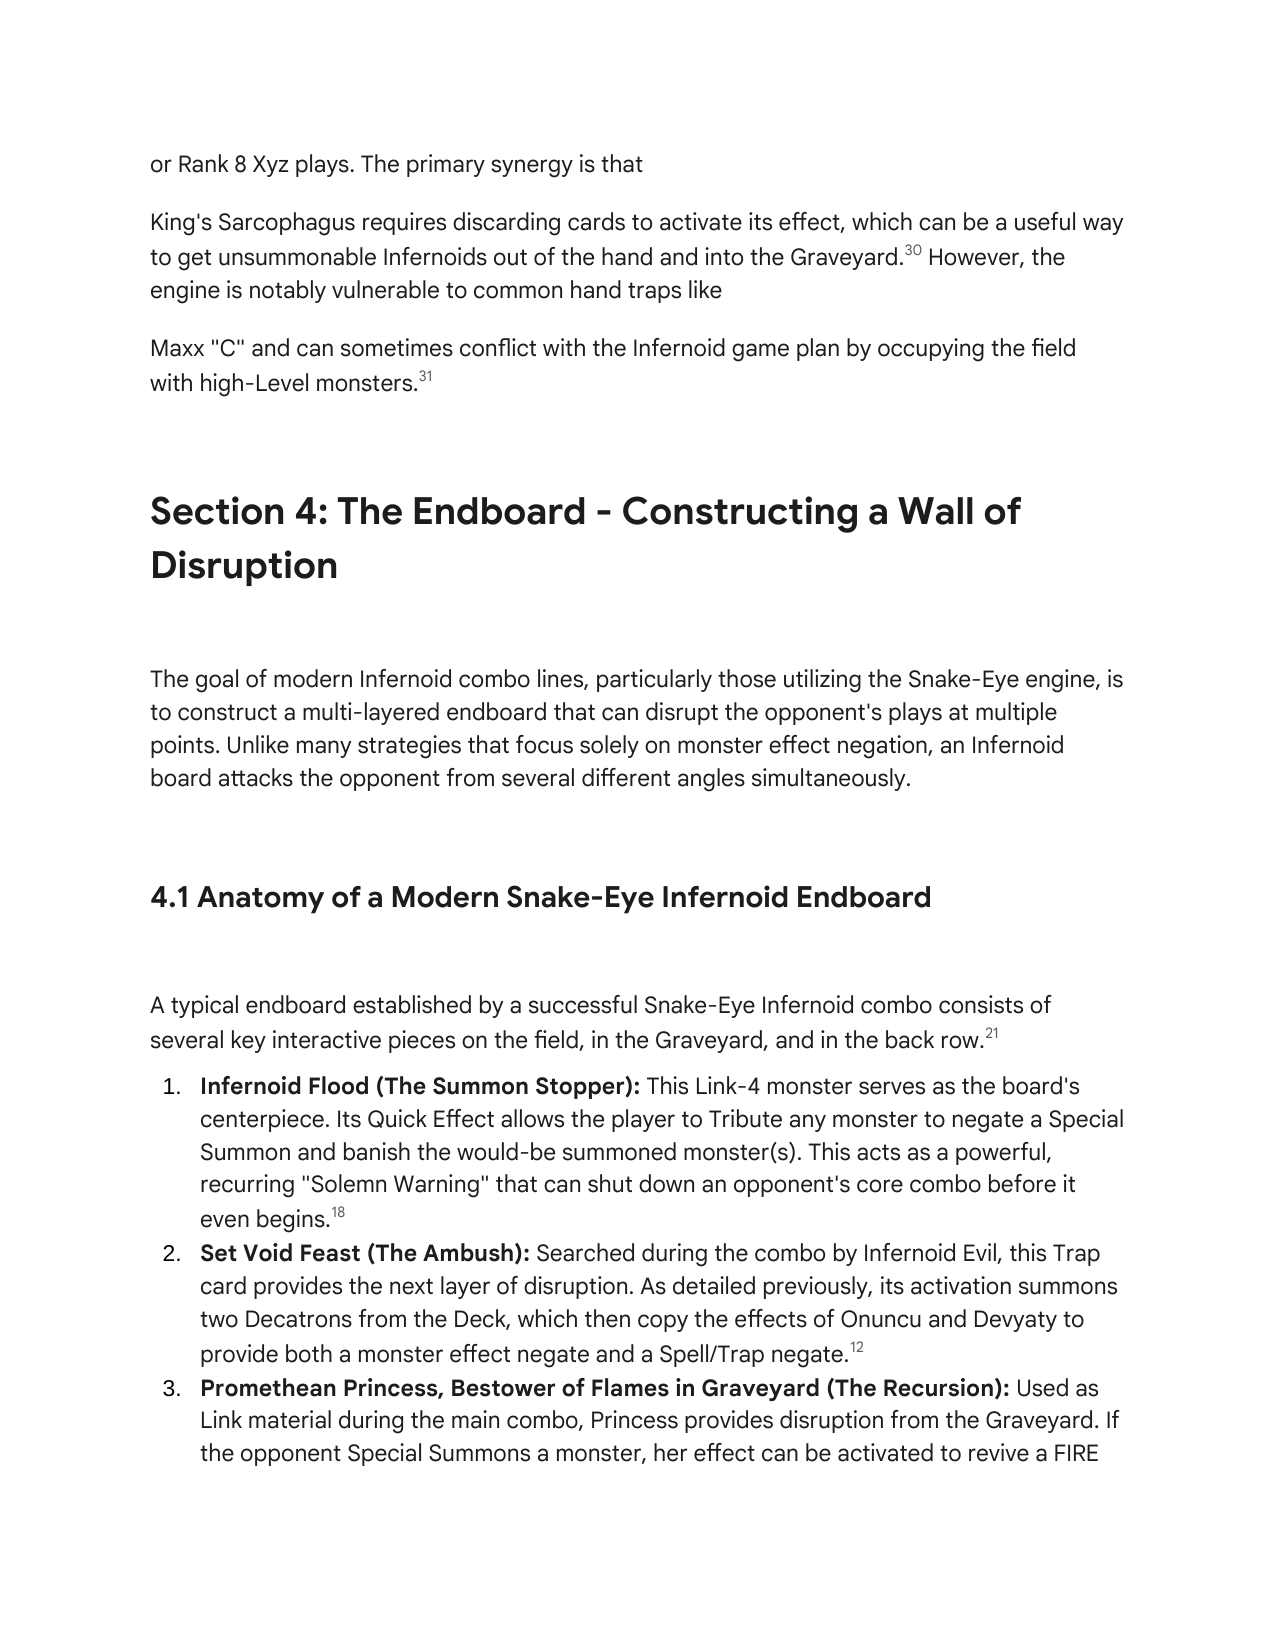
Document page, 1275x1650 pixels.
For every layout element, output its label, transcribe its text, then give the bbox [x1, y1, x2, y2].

text A typical endboard established by a successful Snake-Eye Infernoid combo consists of several key interactive pieces on the field, in the Graveyard, and in the back row.21 [150, 991, 1125, 1056]
text King's Sarcophagus requires discarding cards to activate its effect, which can be a useful way to get unsummonable Infernoids out of the hand and into the Graveyard.30 However, the engine is notably vulnerable to common hand traps like [150, 208, 1125, 305]
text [150, 150, 1125, 179]
text The goal of modern Infernoid combo lines, particularly those utilizing the Snake-Eye engine, is to construct a multi-layered endboard that can disrupt the opponent's plays at multiple points. Unlike many strategies that focus solely on monster effect negation, an Infernoid board attacks the opponent from several different angles simultaneously. [150, 666, 1125, 793]
subtitle 4.1 Anatomy of a Modern Snake-Eye Infernoid Endboard [150, 879, 1125, 916]
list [162, 1374, 1125, 1468]
list Set Void Feast (The Ambush): Searched during the combo by Infernoid Evil, this Trap card provides the next layer of disruption. As detailed previously, its activation summons two Decatrons from the Deck, which then copy the effects of Onuncu and Devyaty to provide both a monster effect negate and a Spell/Trap negate.12 [162, 1239, 1125, 1369]
text Maxx "C" and can sometimes conflict with the Infernoid game plan by occupying the field with high-Level monsters.31 [150, 334, 1125, 398]
subtitle Section 4: The Endboard - Constructing a Wall of Disruption [150, 488, 1125, 589]
list Infernoid Flood (The Summon Stopper): This Link-4 monster serves as the board's centerpiece. Its Quick Effect allows the player to Tribute any monster to negate a Special Summon and banish the would-be summoned monster(s). This acts as a powerful, recurring "Solemn Warning" that can shut down an opponent's core combo before it even begins.18 [162, 1072, 1125, 1235]
